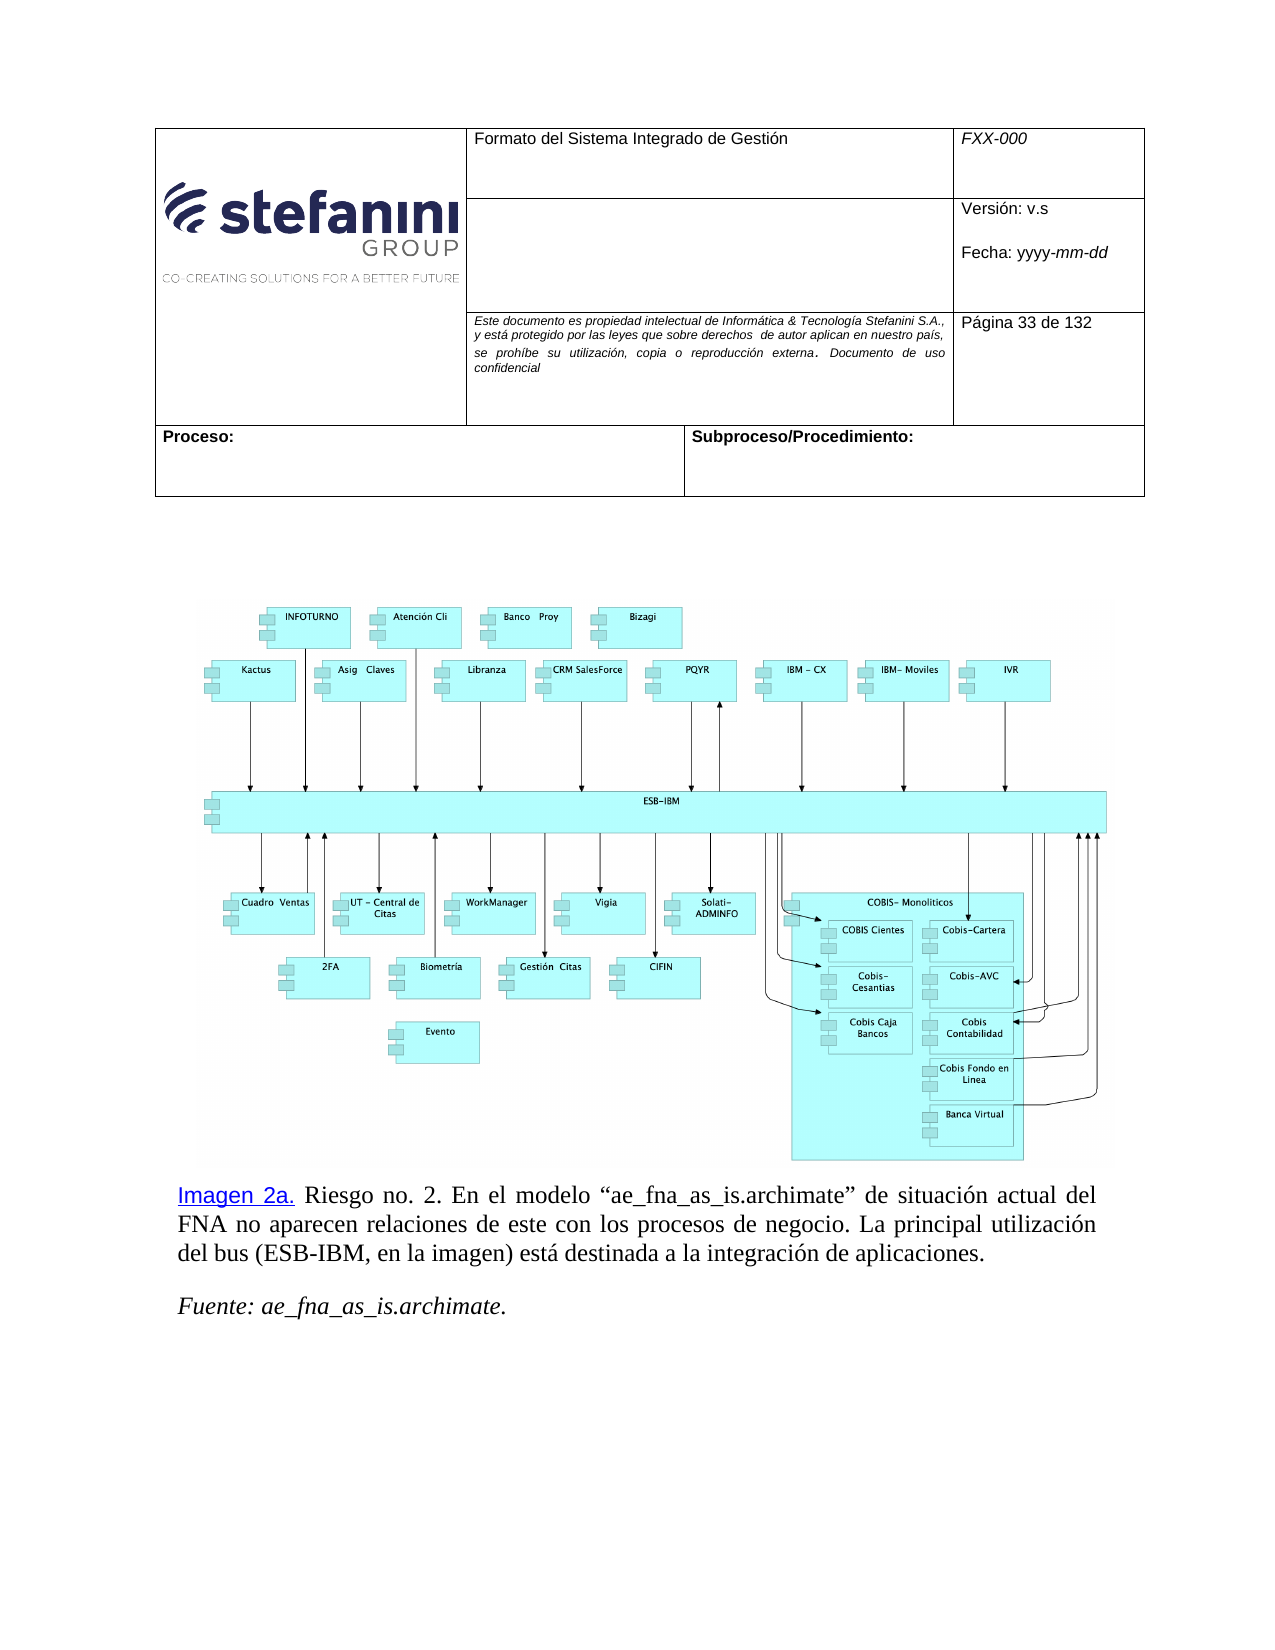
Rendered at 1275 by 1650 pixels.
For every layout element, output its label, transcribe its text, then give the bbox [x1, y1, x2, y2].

text Fuente: ae_fna_as_is.archimate. [177, 1291, 1098, 1320]
picture [162, 182, 460, 286]
picture [196, 599, 1115, 1168]
text Imagen 2a. Riesgo no. 2. En el modelo “ae_fna_as_is.archimate” de situación actual del FNA no aparecen relaciones de este con los procesos de negocio. La principal utilización del bus (ESB-IBM, en la imagen) está destinada a la integración de aplicaciones. [177, 1180, 1098, 1266]
